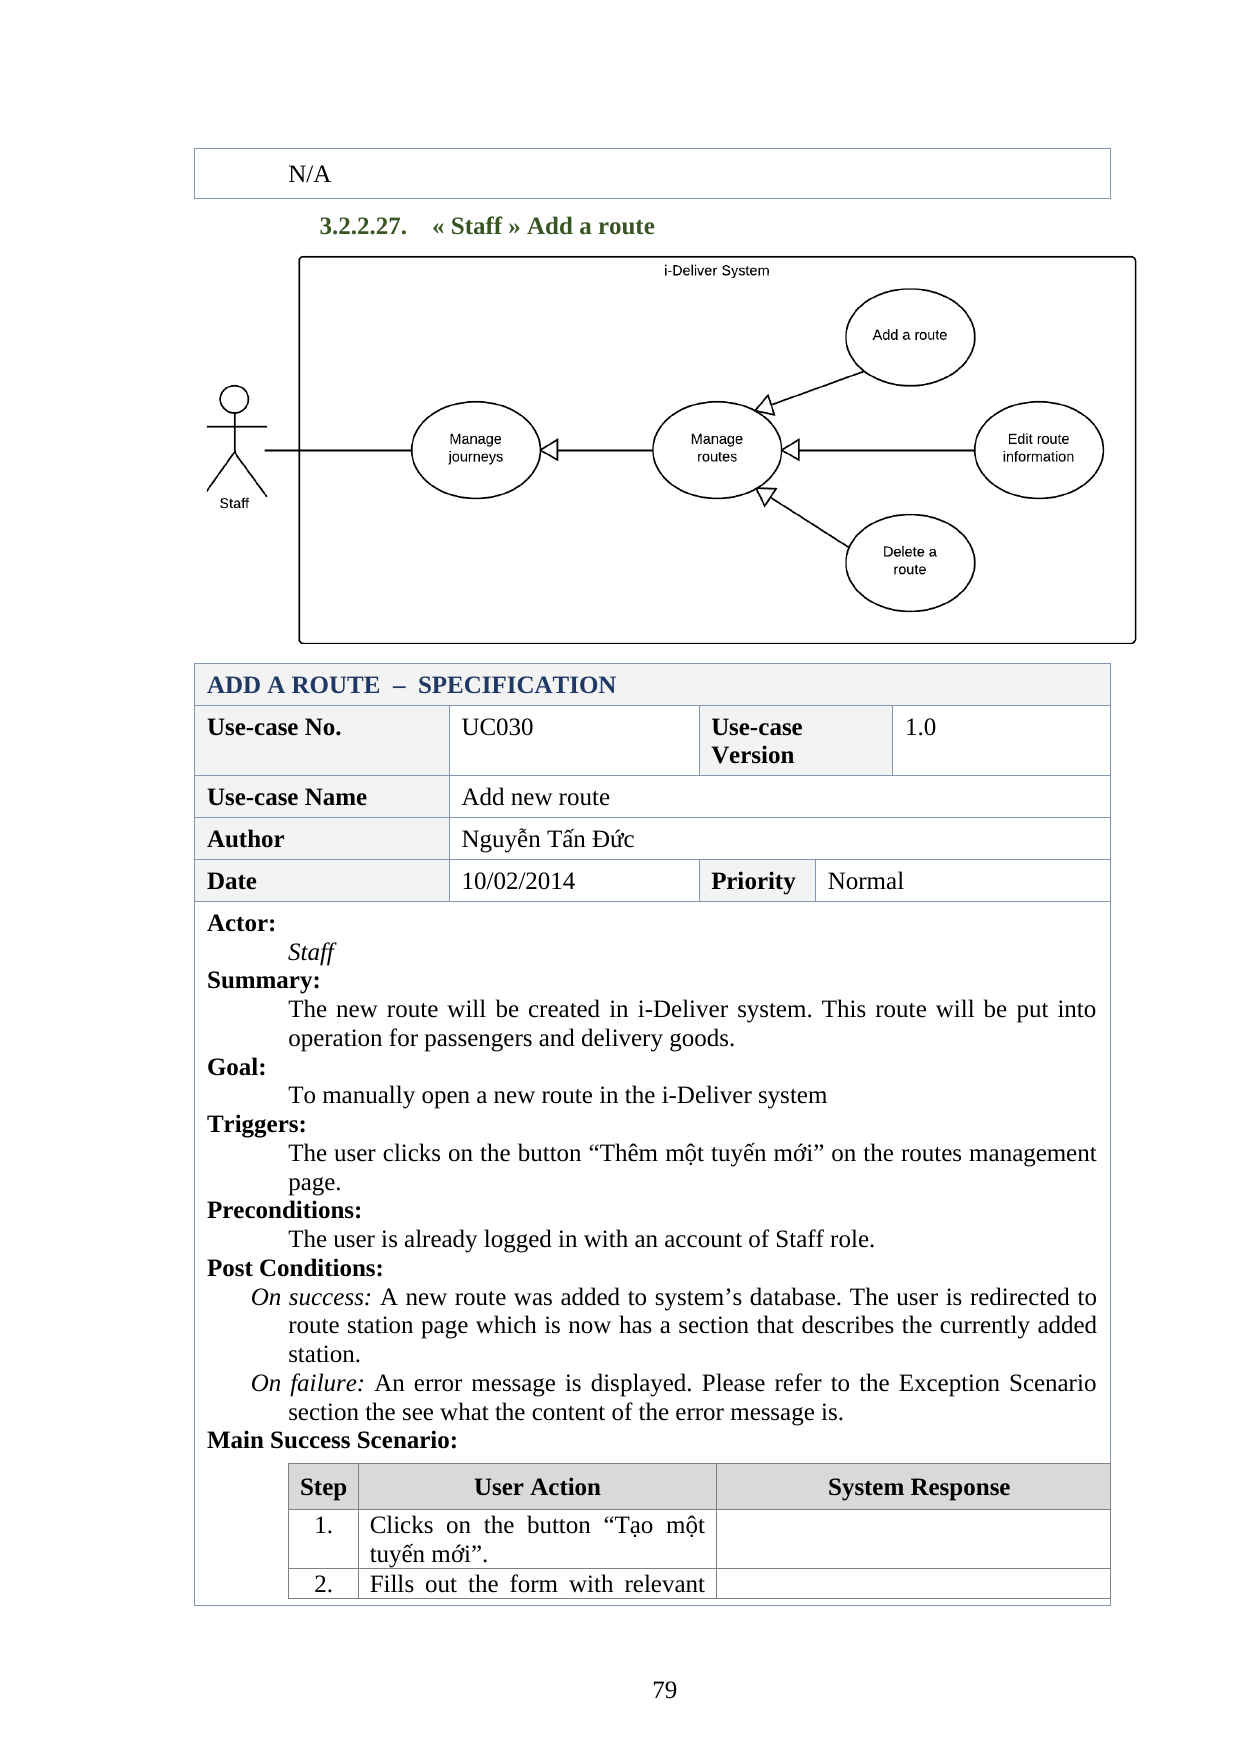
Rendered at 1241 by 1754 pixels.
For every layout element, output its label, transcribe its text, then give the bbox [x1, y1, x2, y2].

table_cell 10/02/2014 [450, 860, 699, 901]
table_header ADD A ROUTE – SPECIFICATION [195, 664, 1110, 705]
table_cell Normal [816, 860, 1110, 901]
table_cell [195, 149, 1110, 198]
table_cell Use-case Name [195, 776, 449, 817]
table_cell Use-case Version [700, 706, 892, 775]
table_cell Date [195, 860, 449, 901]
table_cell Use-case No. [195, 706, 449, 775]
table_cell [195, 902, 1110, 1604]
table_cell Author [195, 818, 449, 859]
table_cell UC030 [450, 706, 699, 775]
table_cell Priority [700, 860, 815, 901]
picture [206, 255, 1139, 644]
table_cell 1.0 [893, 706, 1110, 775]
subtitle « Staff » Add a route [319, 211, 1122, 240]
table_cell Add new route [450, 776, 1110, 817]
table_cell Nguyễn Tấn Đức [450, 818, 1110, 859]
